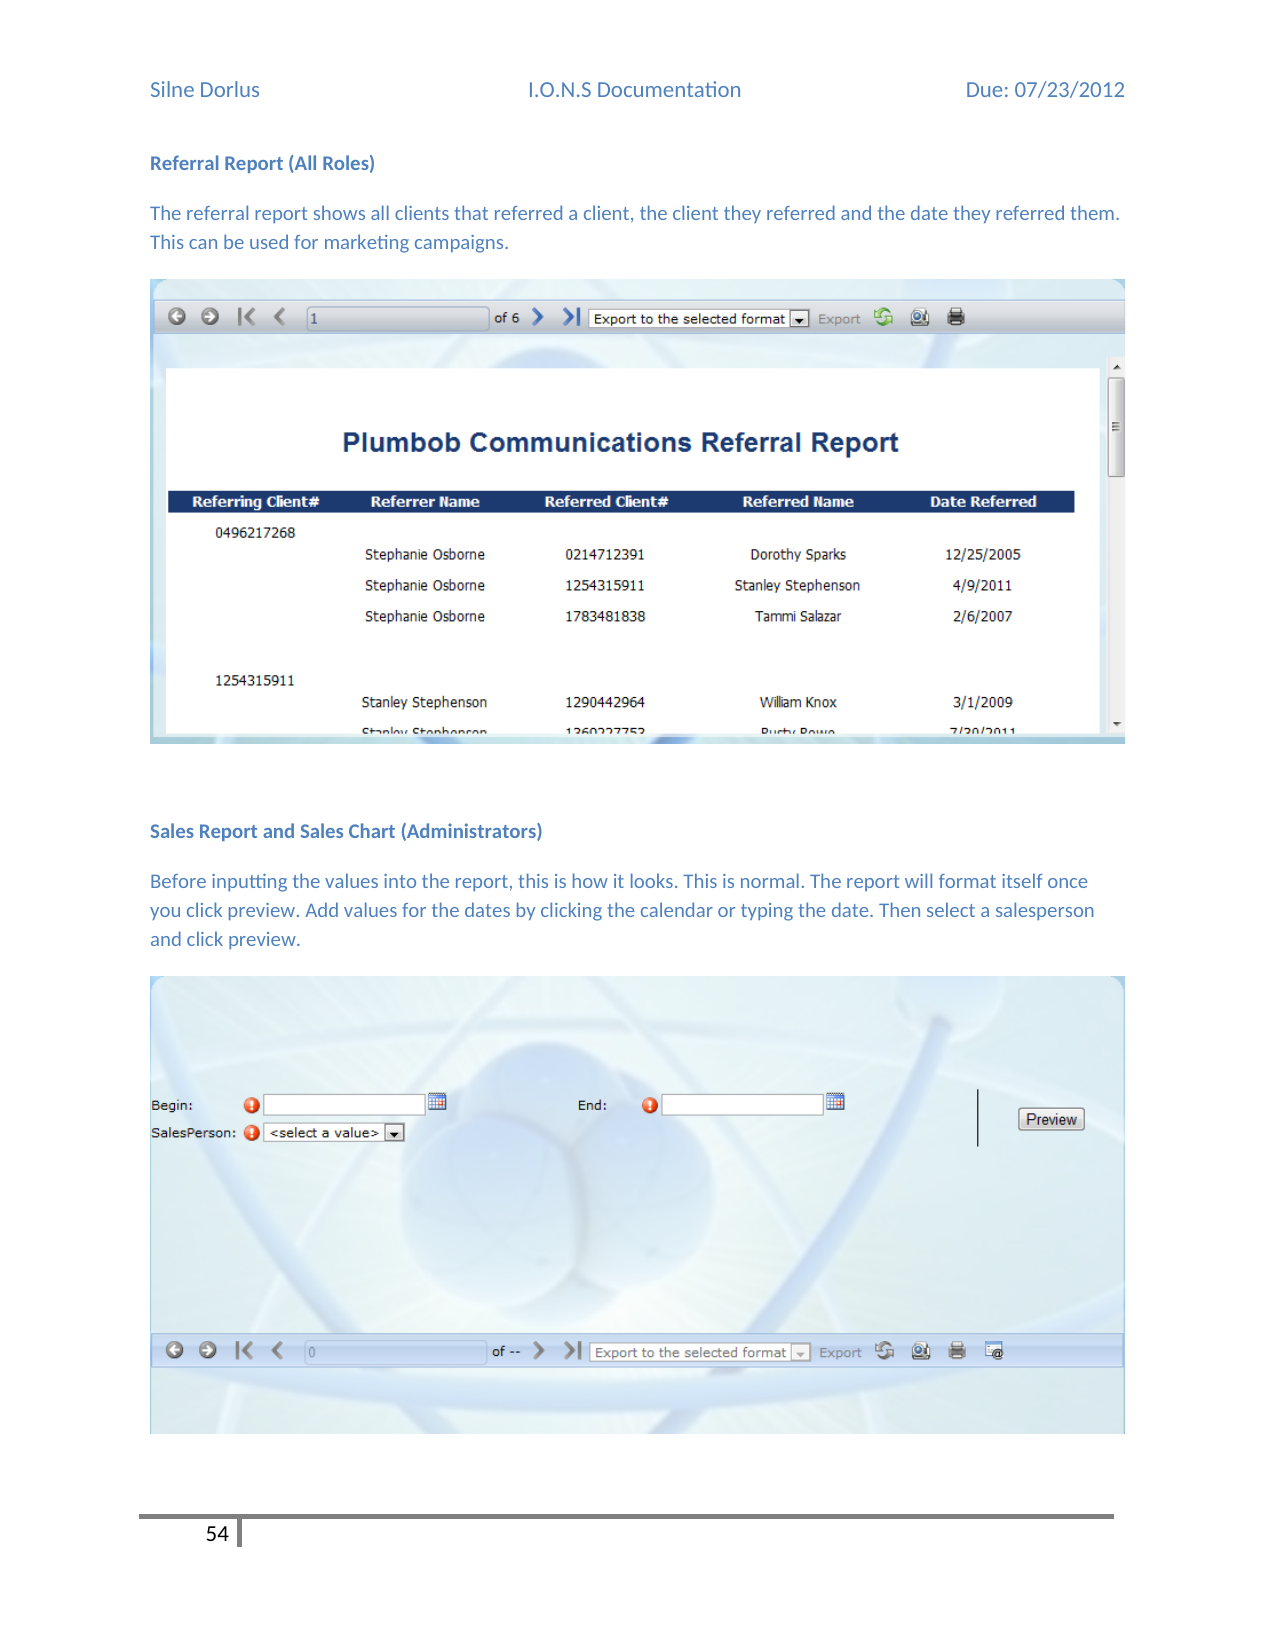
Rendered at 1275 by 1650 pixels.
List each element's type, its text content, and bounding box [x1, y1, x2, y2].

picture [150, 976, 1125, 1434]
picture [150, 279, 1125, 744]
text Referral Report (All Roles) [150, 150, 1125, 175]
text The referral report shows all clients that referred a client, the client they referred and the date they referred them. This can be used for marketing campaigns. [150, 200, 1125, 254]
text Before inputting the values into the report, this is how it looks. This is normal. The report will format itself once you click preview. Add values for the dates by clicking the calendar or typing the date. Then select a salesperson and click preview. [150, 868, 1125, 952]
text Sales Report and Sales Chart (Administrators) [150, 818, 1125, 844]
